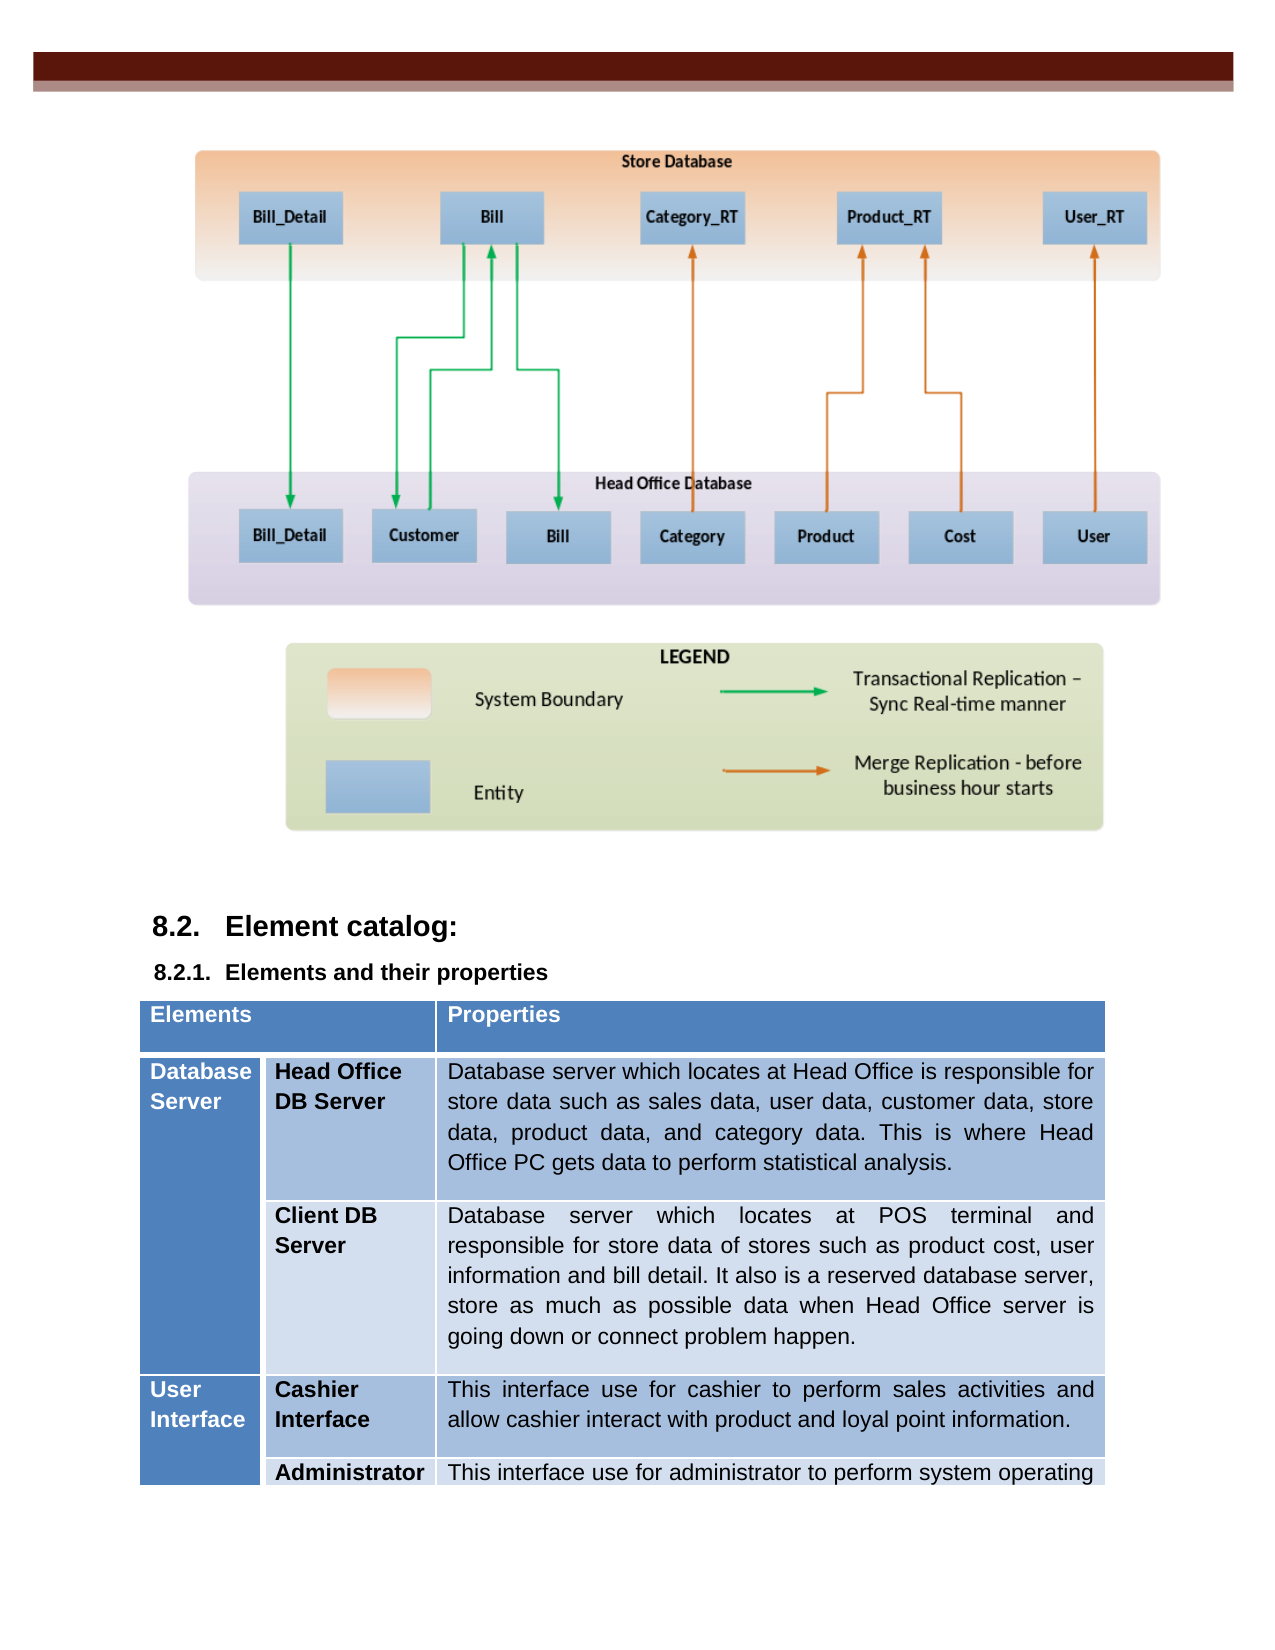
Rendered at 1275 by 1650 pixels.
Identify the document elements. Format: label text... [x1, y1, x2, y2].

table_header Elements [140, 1001, 435, 1052]
list Element catalog: [152, 909, 1125, 942]
table_cell Cashier Interface [266, 1376, 435, 1457]
table_cell Head Office DB Server [266, 1058, 435, 1200]
table_cell Client DB Server [266, 1202, 435, 1374]
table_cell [266, 1459, 435, 1485]
table_cell Database server which locates at Head Office is responsible for store data such as sales data, user data, customer data, store data, product data, and category data. This is where Head Office PC gets data to perform statistical analysis. [437, 1058, 1105, 1200]
table_header Properties [437, 1001, 1105, 1052]
table_cell Database server which locates at POS terminal and responsible for store data of stores such as product cost, user information and bill detail. It also is a reserved database server, store as much as possible data when Head Office server is going down or connect problem happen. [437, 1202, 1105, 1374]
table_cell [437, 1459, 1105, 1485]
table_cell This interface use for cashier to perform sales activities and allow cashier interact with product and loyal point information. [437, 1376, 1105, 1457]
table_cell User Interface [140, 1376, 260, 1485]
list Elements and their properties [154, 959, 1125, 986]
table_cell Database Server [140, 1058, 260, 1374]
